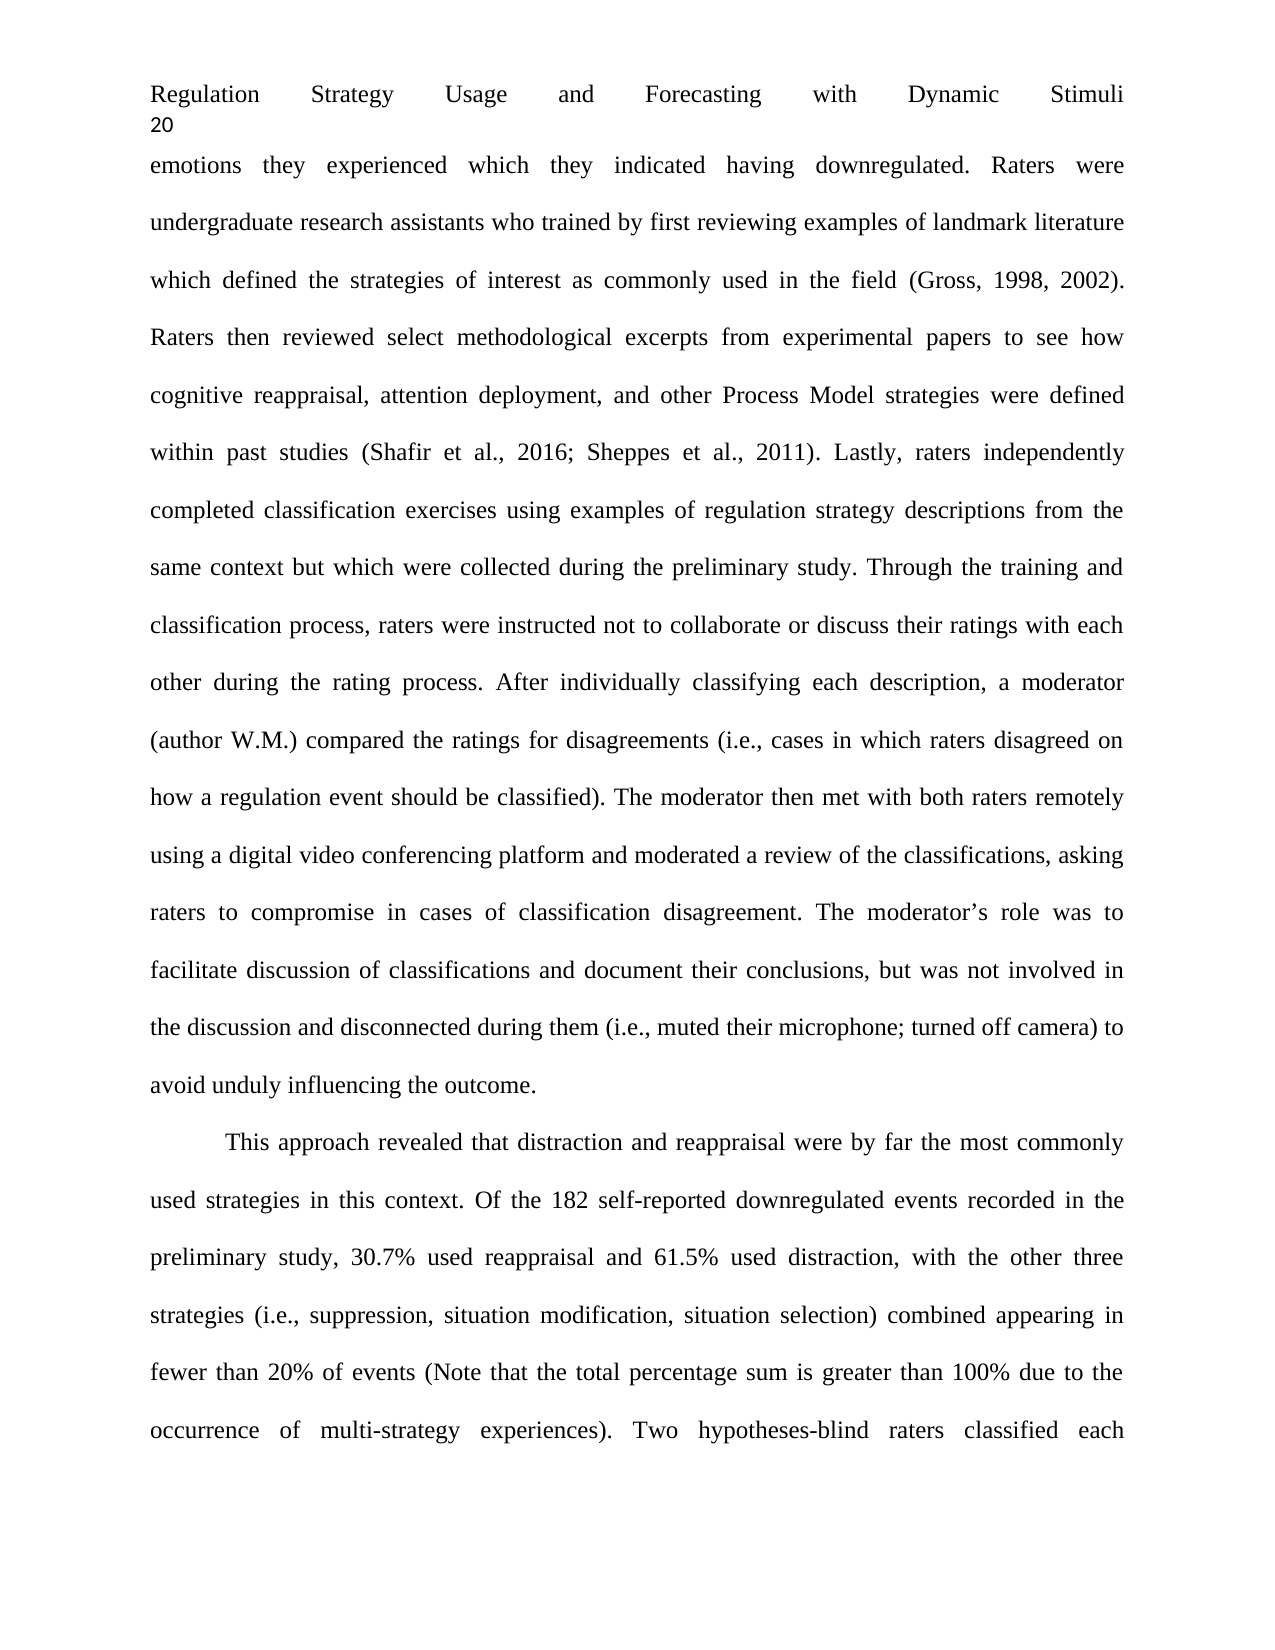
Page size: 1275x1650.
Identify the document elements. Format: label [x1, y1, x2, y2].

text [150, 150, 1125, 1099]
text [150, 1127, 1125, 1444]
